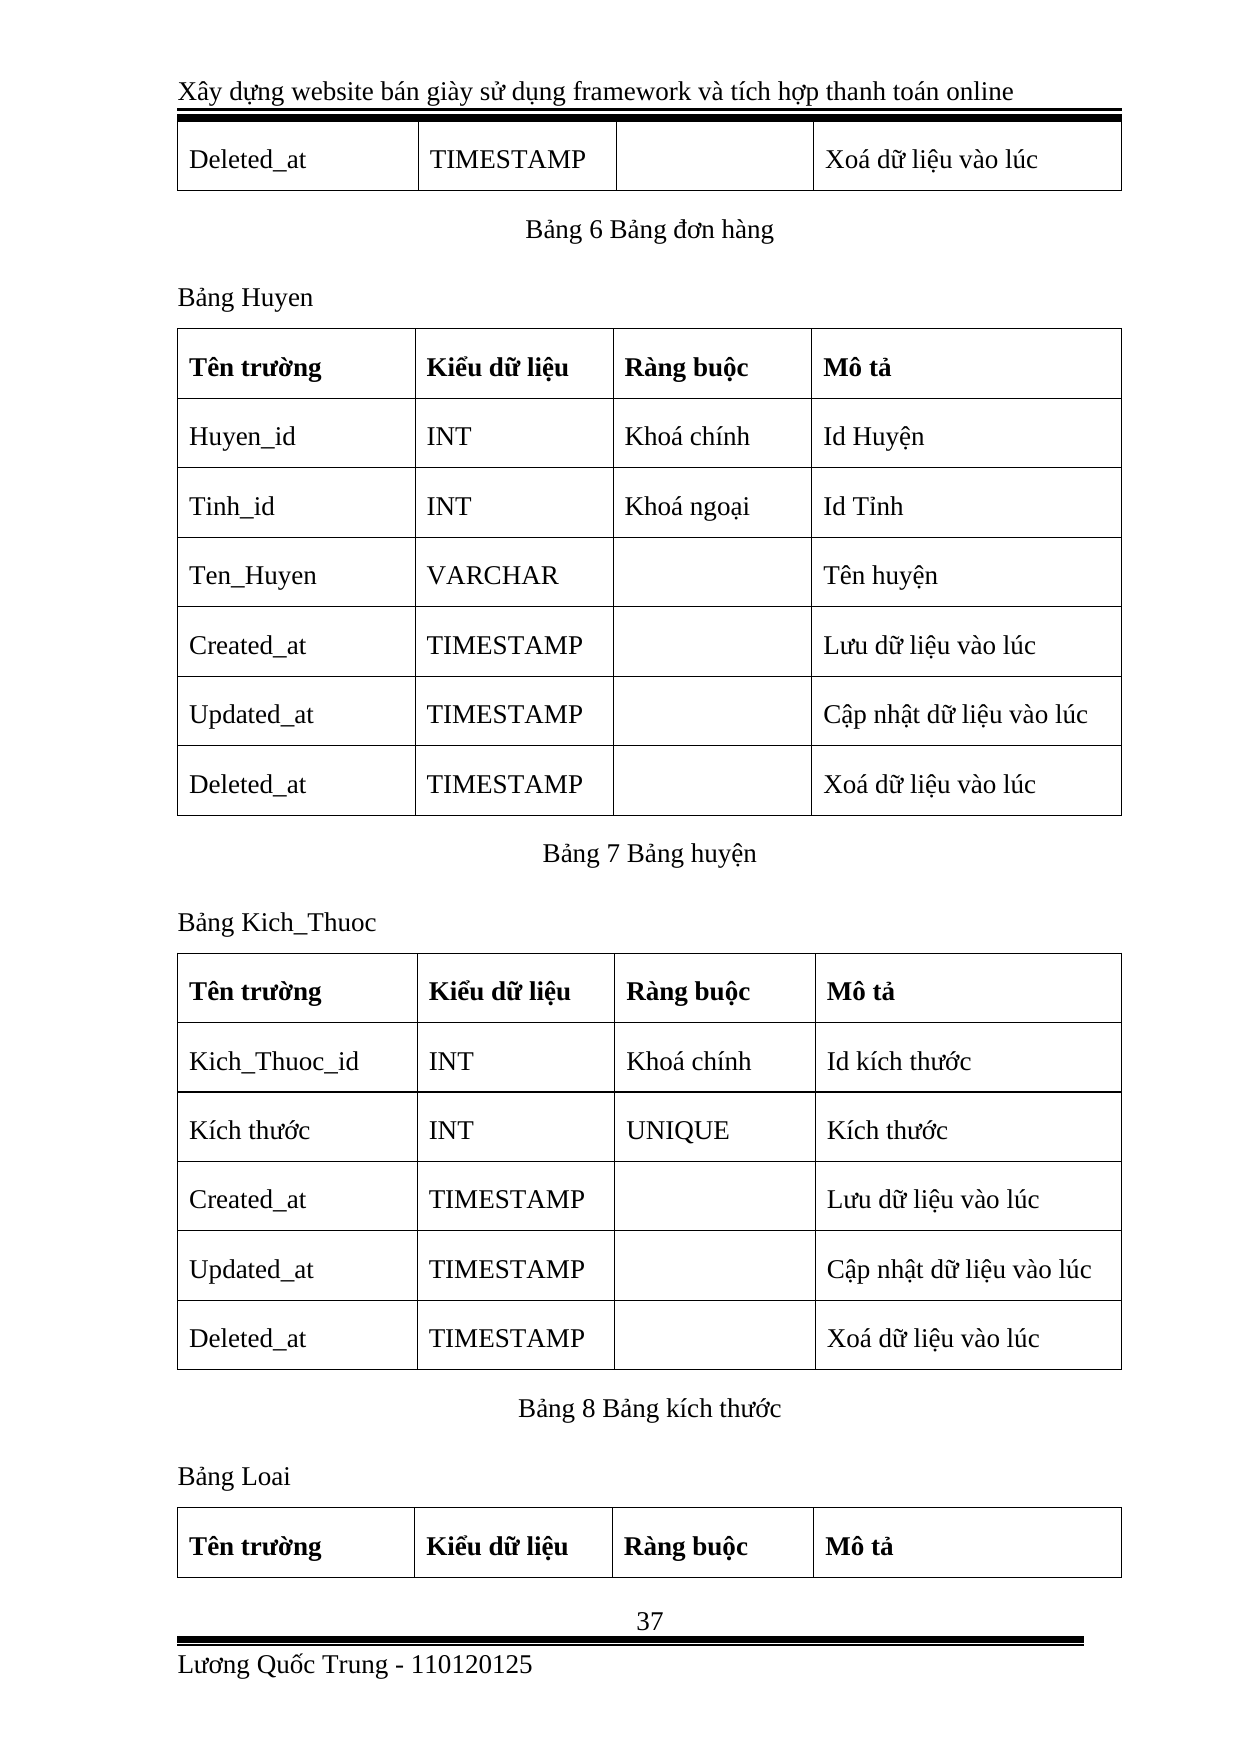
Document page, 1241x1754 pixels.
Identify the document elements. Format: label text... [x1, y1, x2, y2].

table_cell TIMESTAMP [416, 677, 613, 745]
table_cell Cập nhật dữ liệu vào lúc [812, 677, 1121, 745]
table_cell [614, 677, 811, 745]
table_cell INT [416, 399, 613, 467]
table_cell [614, 538, 811, 606]
text Bảng Bảng đơn hàng [177, 213, 1122, 244]
table_cell Khoá ngoại [614, 468, 811, 537]
table_header Kiểu dữ liệu [416, 329, 613, 398]
table_header Mô tả [812, 329, 1121, 398]
table_cell Cập nhật dữ liệu vào lúc [816, 1231, 1121, 1300]
table_cell Khoá chính [615, 1023, 815, 1091]
table_header Ràng buộc [615, 954, 815, 1022]
table_cell Ten_Huyen [178, 538, 415, 606]
text Bảng Kich_Thuoc [177, 906, 1122, 937]
table_header Tên trường [178, 1508, 414, 1577]
table_cell Lưu dữ liệu vào lúc [816, 1162, 1121, 1230]
table_cell Huyen_id [178, 399, 415, 467]
table_cell Deleted_at [178, 122, 418, 190]
table_cell Lưu dữ liệu vào lúc [812, 607, 1121, 676]
table_cell UNIQUE [615, 1093, 815, 1161]
table_cell Kich_Thuoc_id [178, 1023, 417, 1091]
table_cell TIMESTAMP [416, 607, 613, 676]
table_cell INT [416, 468, 613, 537]
table_header Mô tả [816, 954, 1121, 1022]
table_cell Created_at [178, 607, 415, 676]
text Bảng Bảng kích thước [177, 1392, 1122, 1423]
text Bảng Bảng huyện [177, 837, 1122, 868]
table_cell Id Tỉnh [812, 468, 1121, 537]
table_cell Id kích thước [816, 1023, 1121, 1091]
table_header Tên trường [178, 954, 417, 1022]
text Bảng Loai [177, 1461, 1122, 1492]
table_cell TIMESTAMP [418, 1301, 614, 1369]
table_header Kiểu dữ liệu [415, 1508, 612, 1577]
table_cell Updated_at [178, 677, 415, 745]
table_header Mô tả [814, 1508, 1121, 1577]
table_cell TIMESTAMP [418, 1162, 614, 1230]
table_cell INT [418, 1093, 614, 1161]
table_cell TIMESTAMP [419, 122, 616, 190]
table_cell Tên huyệnmàu sắc [812, 538, 1121, 606]
text Bảng Huyen [177, 281, 1122, 313]
table_cell Updated_at [178, 1231, 417, 1300]
table_cell [615, 1301, 815, 1369]
table_cell Deleted_at [178, 1301, 417, 1369]
table_cell [615, 1231, 815, 1300]
table_cell [614, 607, 811, 676]
table_cell Created_at [178, 1162, 417, 1230]
table_cell Khoá chính [614, 399, 811, 467]
table_header Tên trường [178, 329, 415, 398]
table_cell Xoá dữ liệu vào lúc [812, 746, 1121, 814]
table_header Kiểu dữ liệu [418, 954, 614, 1022]
table_cell Kích thước [816, 1093, 1121, 1161]
table_cell INT [418, 1023, 614, 1091]
table_cell [614, 746, 811, 814]
table_cell Xoá dữ liệu vào lúc [814, 122, 1121, 190]
table_cell Id Huyện [812, 399, 1121, 467]
table_cell Kích thước [178, 1093, 417, 1161]
table_cell TIMESTAMP [416, 746, 613, 814]
table_header Ràng buộc [613, 1508, 813, 1577]
table_header Ràng buộc [614, 329, 811, 398]
table_cell [615, 1162, 815, 1230]
table_cell TIMESTAMP [418, 1231, 614, 1300]
table_cell Tinh_id [178, 468, 415, 537]
table_cell Xoá dữ liệu vào lúc [816, 1301, 1121, 1369]
table_cell [617, 122, 813, 190]
table_cell VARCHAR [416, 538, 613, 606]
table_cell Deleted_at [178, 746, 415, 814]
